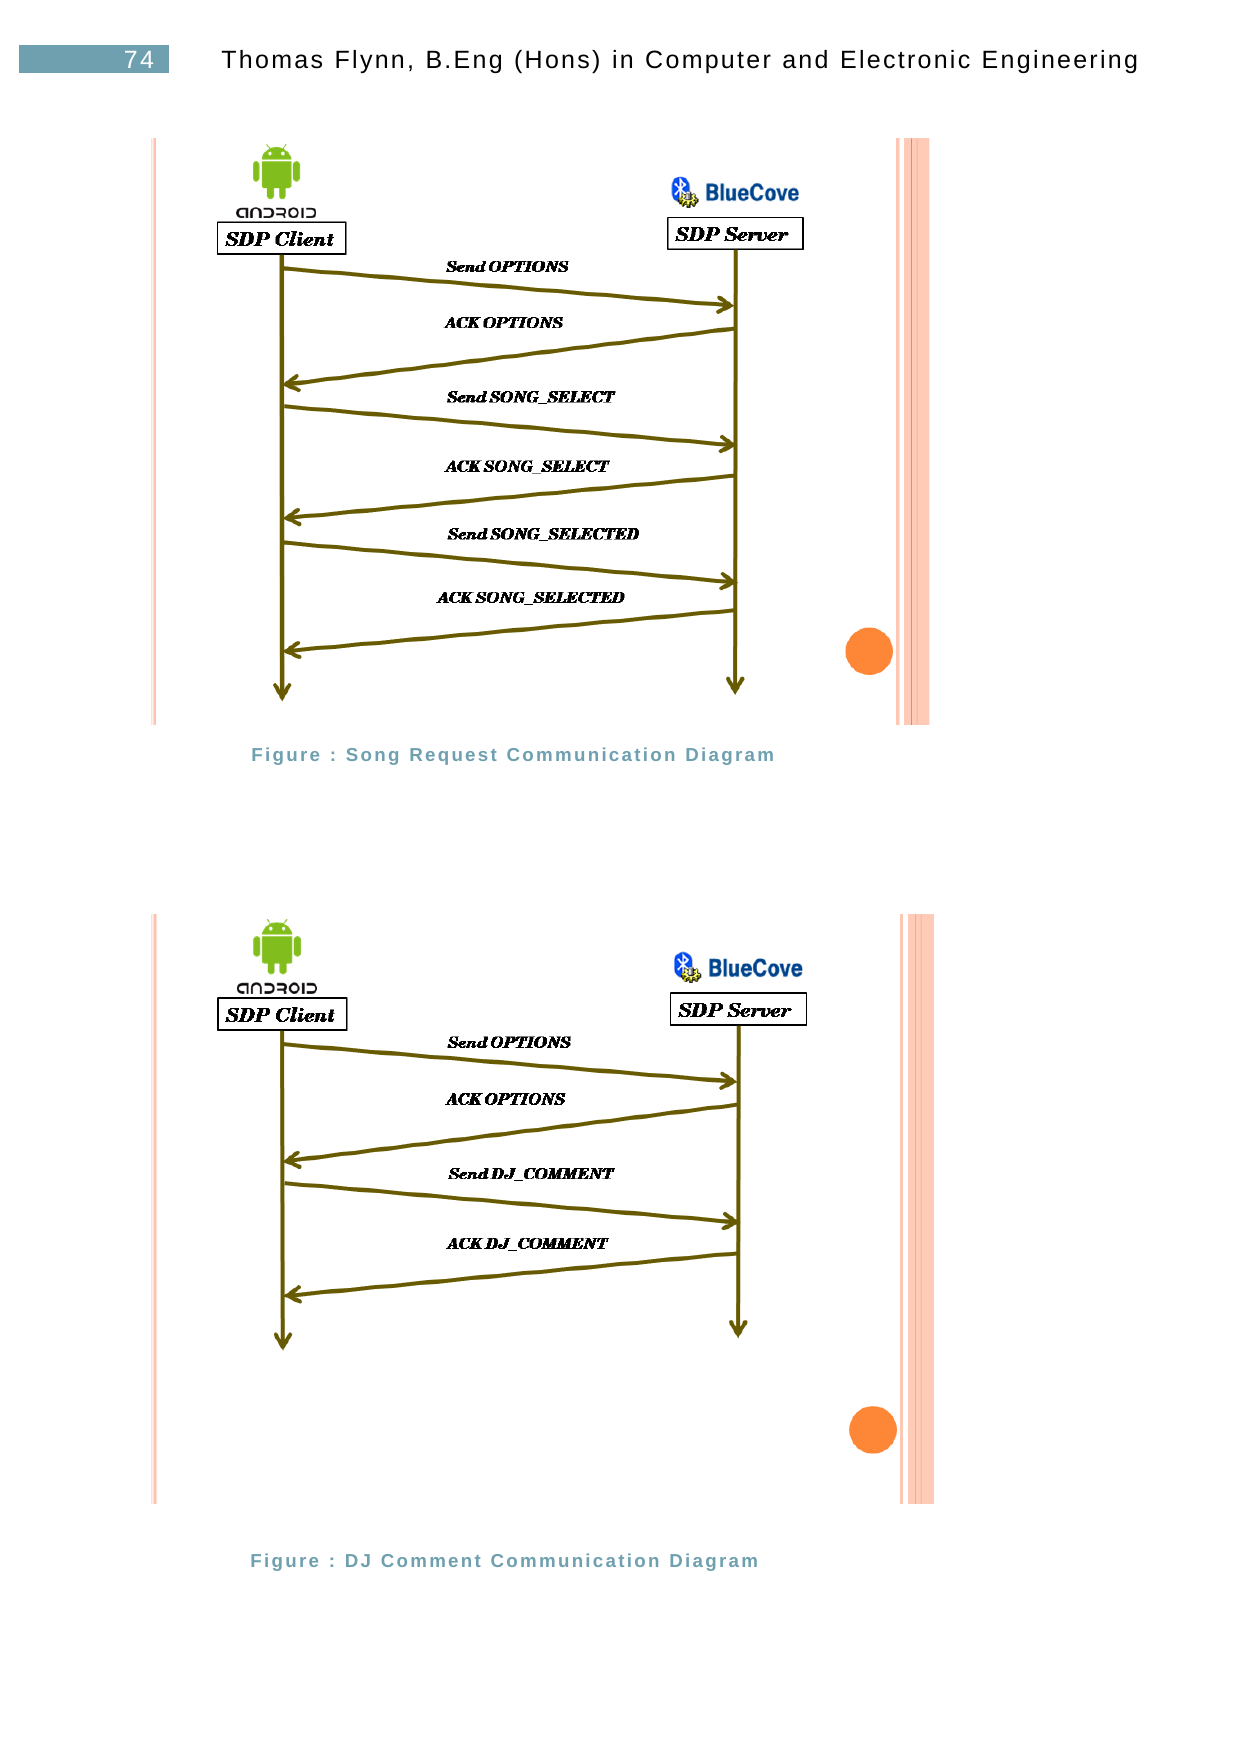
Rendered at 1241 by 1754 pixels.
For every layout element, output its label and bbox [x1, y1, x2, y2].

picture [147, 138, 930, 725]
picture [147, 914, 934, 1504]
